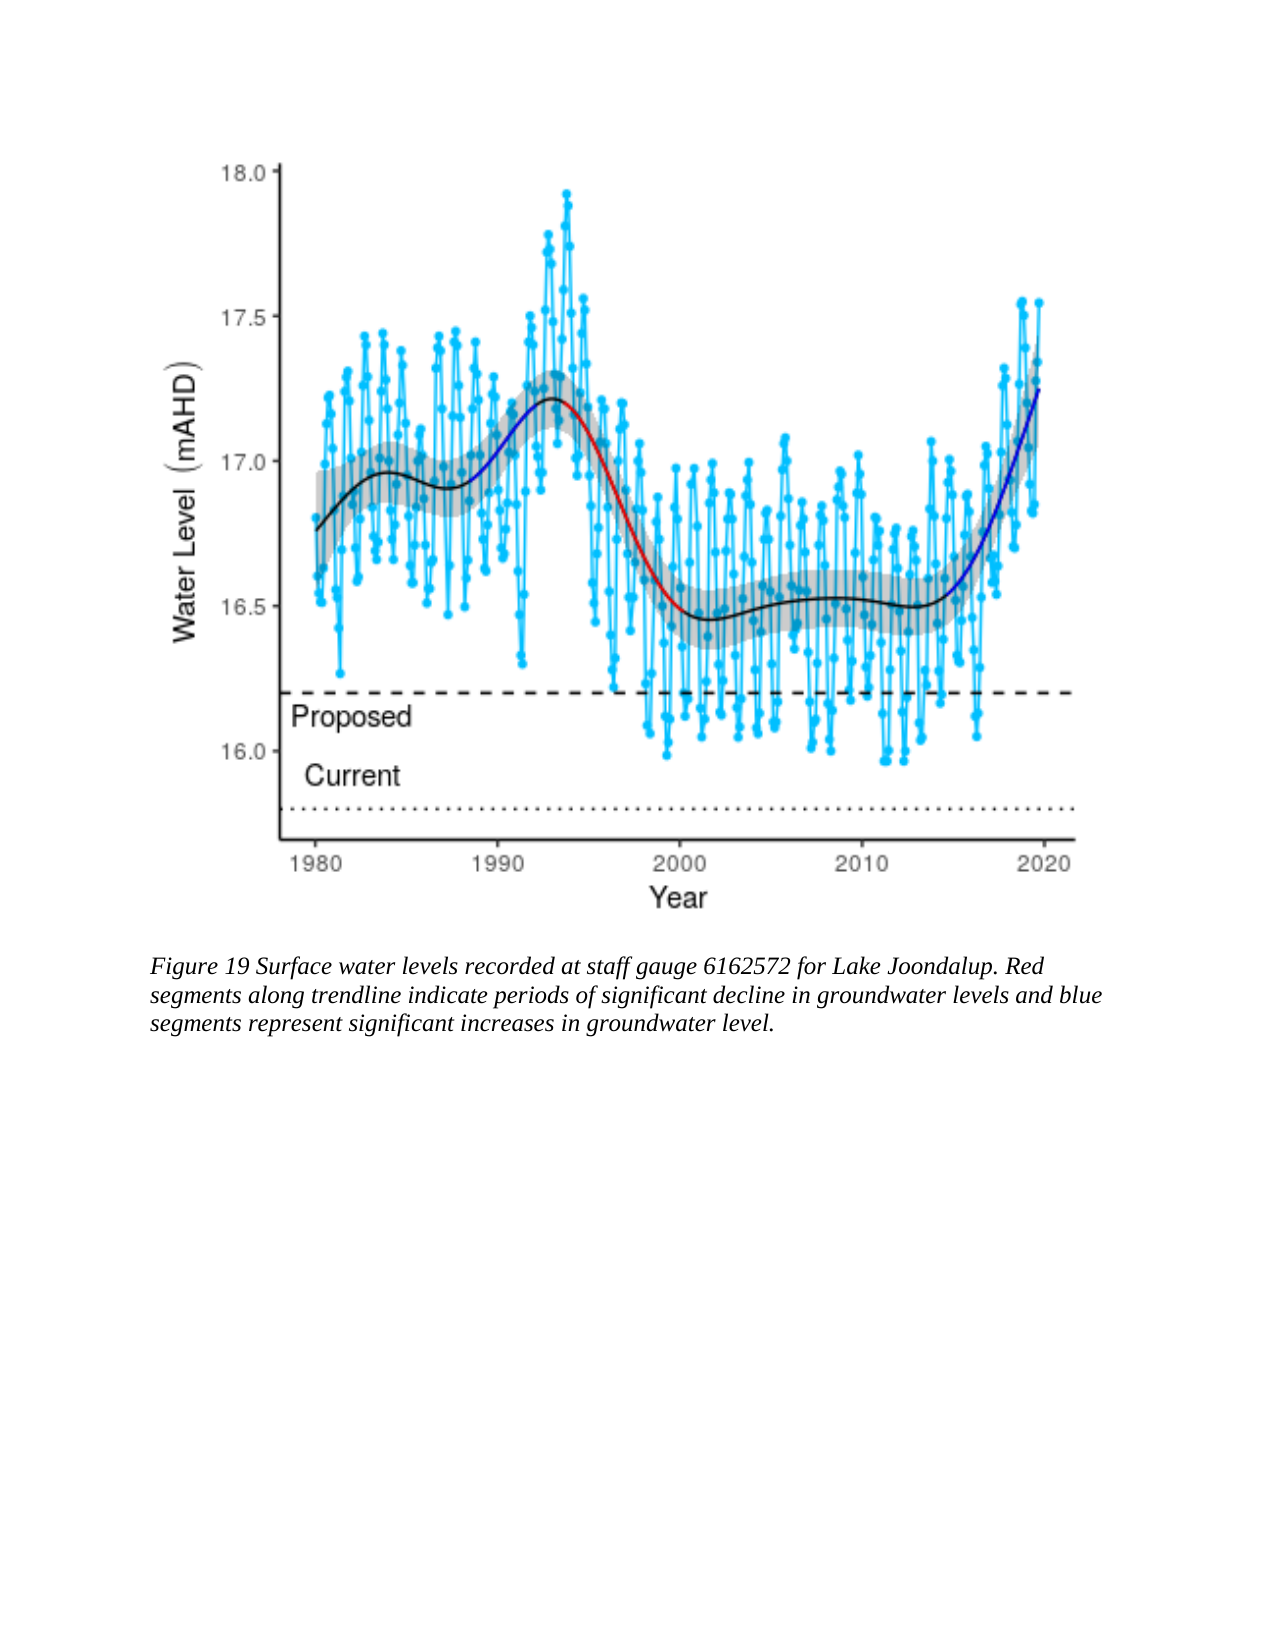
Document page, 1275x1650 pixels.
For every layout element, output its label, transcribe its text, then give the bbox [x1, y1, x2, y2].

picture [150, 150, 1090, 931]
text Figure 19 Surface water levels recorded at staff gauge 6162572 for Lake Joondalup. Red segments along trendline indicate periods of significant decline in groundwater levels and blue segments represent significant increases in groundwater level. [150, 951, 1125, 1037]
